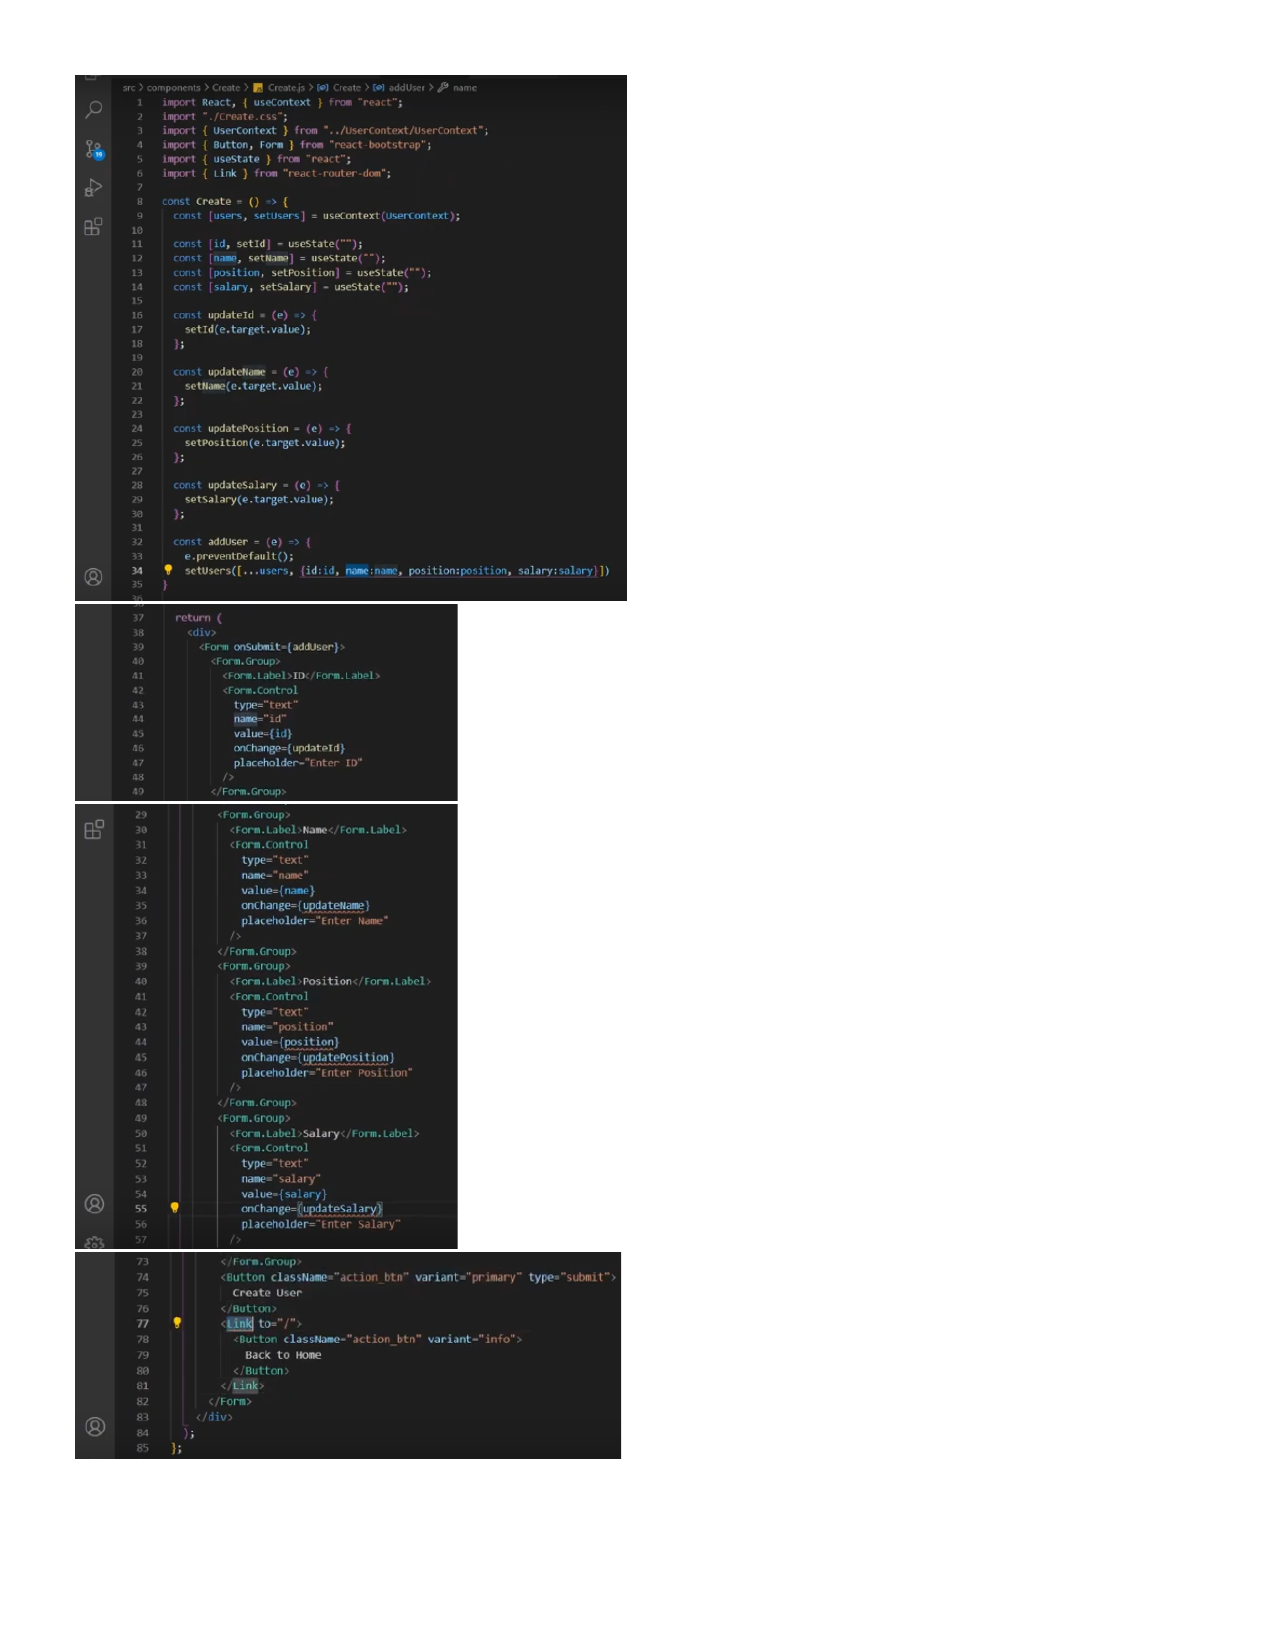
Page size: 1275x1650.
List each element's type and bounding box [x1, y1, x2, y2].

picture [75, 75, 627, 601]
picture [75, 604, 458, 801]
picture [75, 1252, 622, 1459]
picture [75, 804, 458, 1249]
